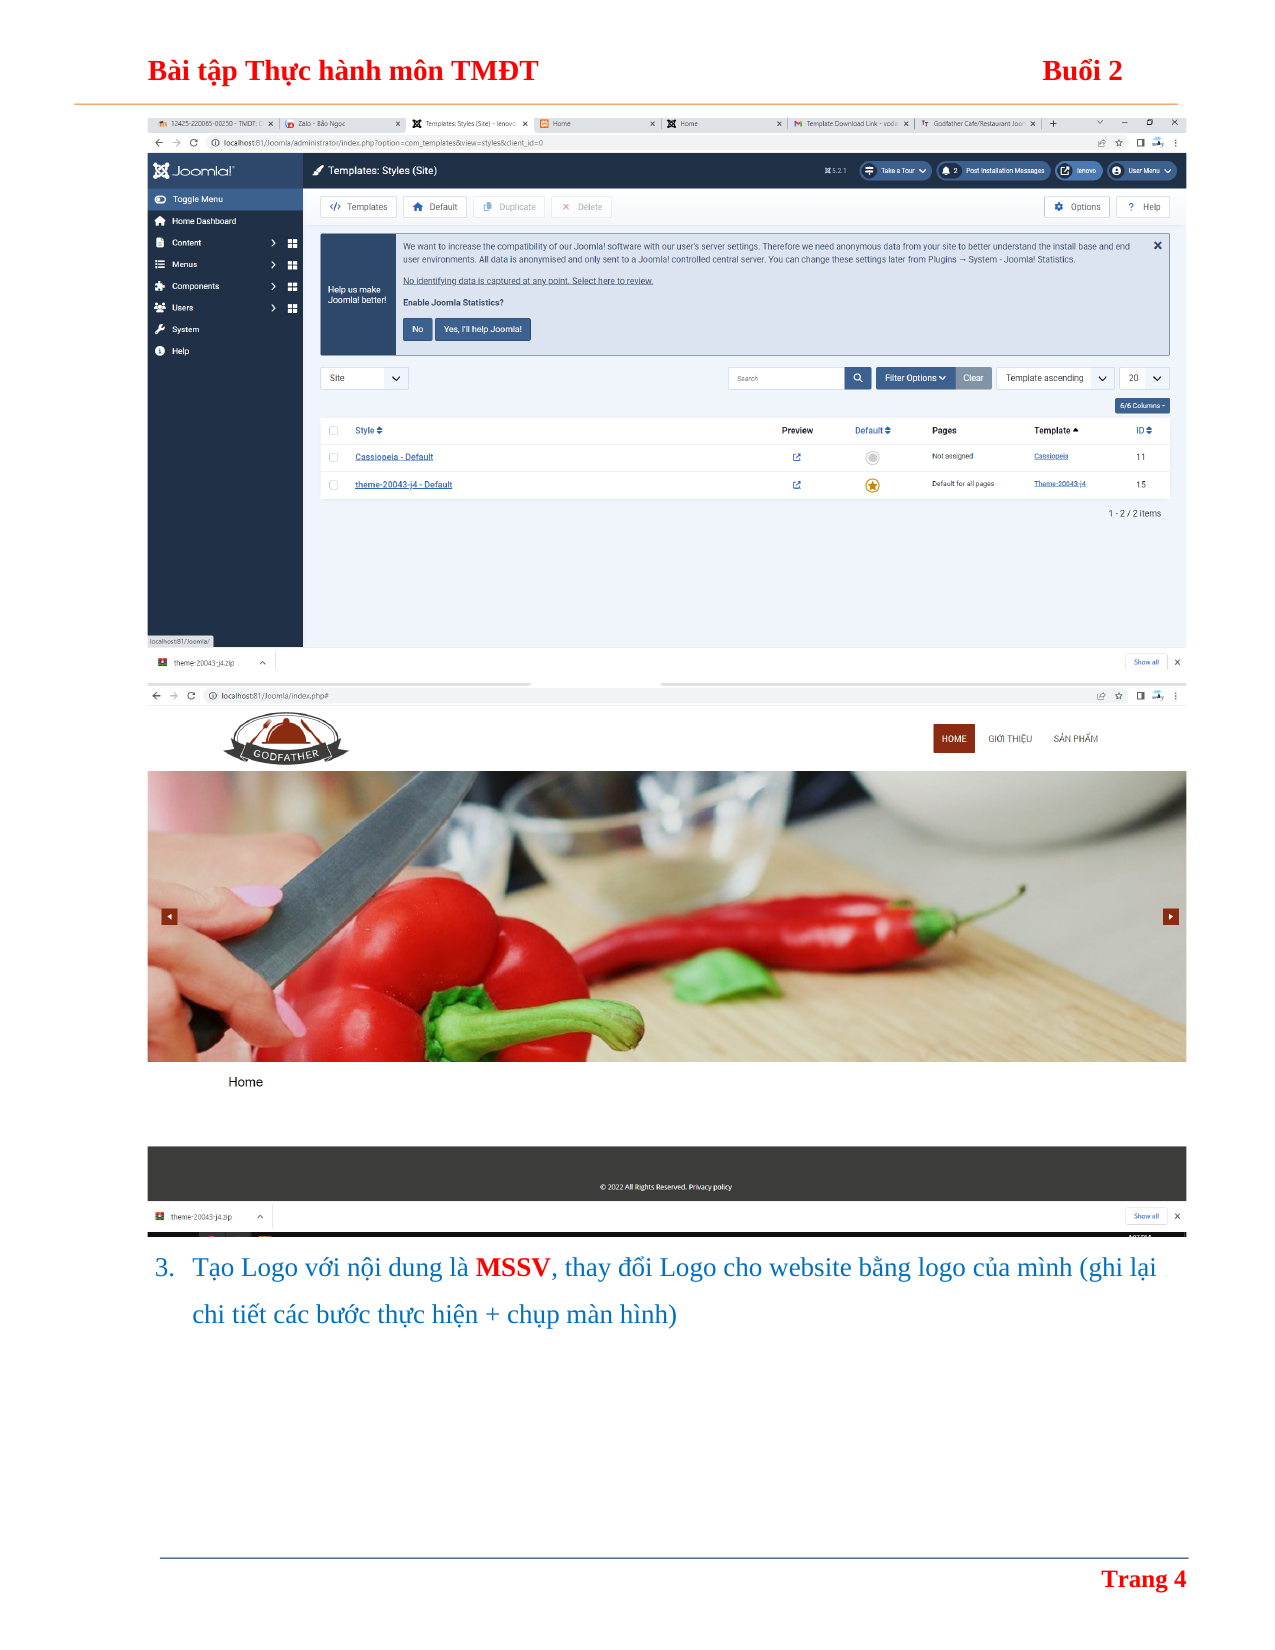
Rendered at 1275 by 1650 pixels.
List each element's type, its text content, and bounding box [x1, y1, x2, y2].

picture [147, 118, 1187, 670]
list Tạo Logo với nội dung là MSSV, thay đổi Logo cho website bằng logo của mình (ghi lại chi tiết các bước thực hiện + chụp màn hình) [154, 1251, 1186, 1329]
picture [147, 683, 1187, 1237]
